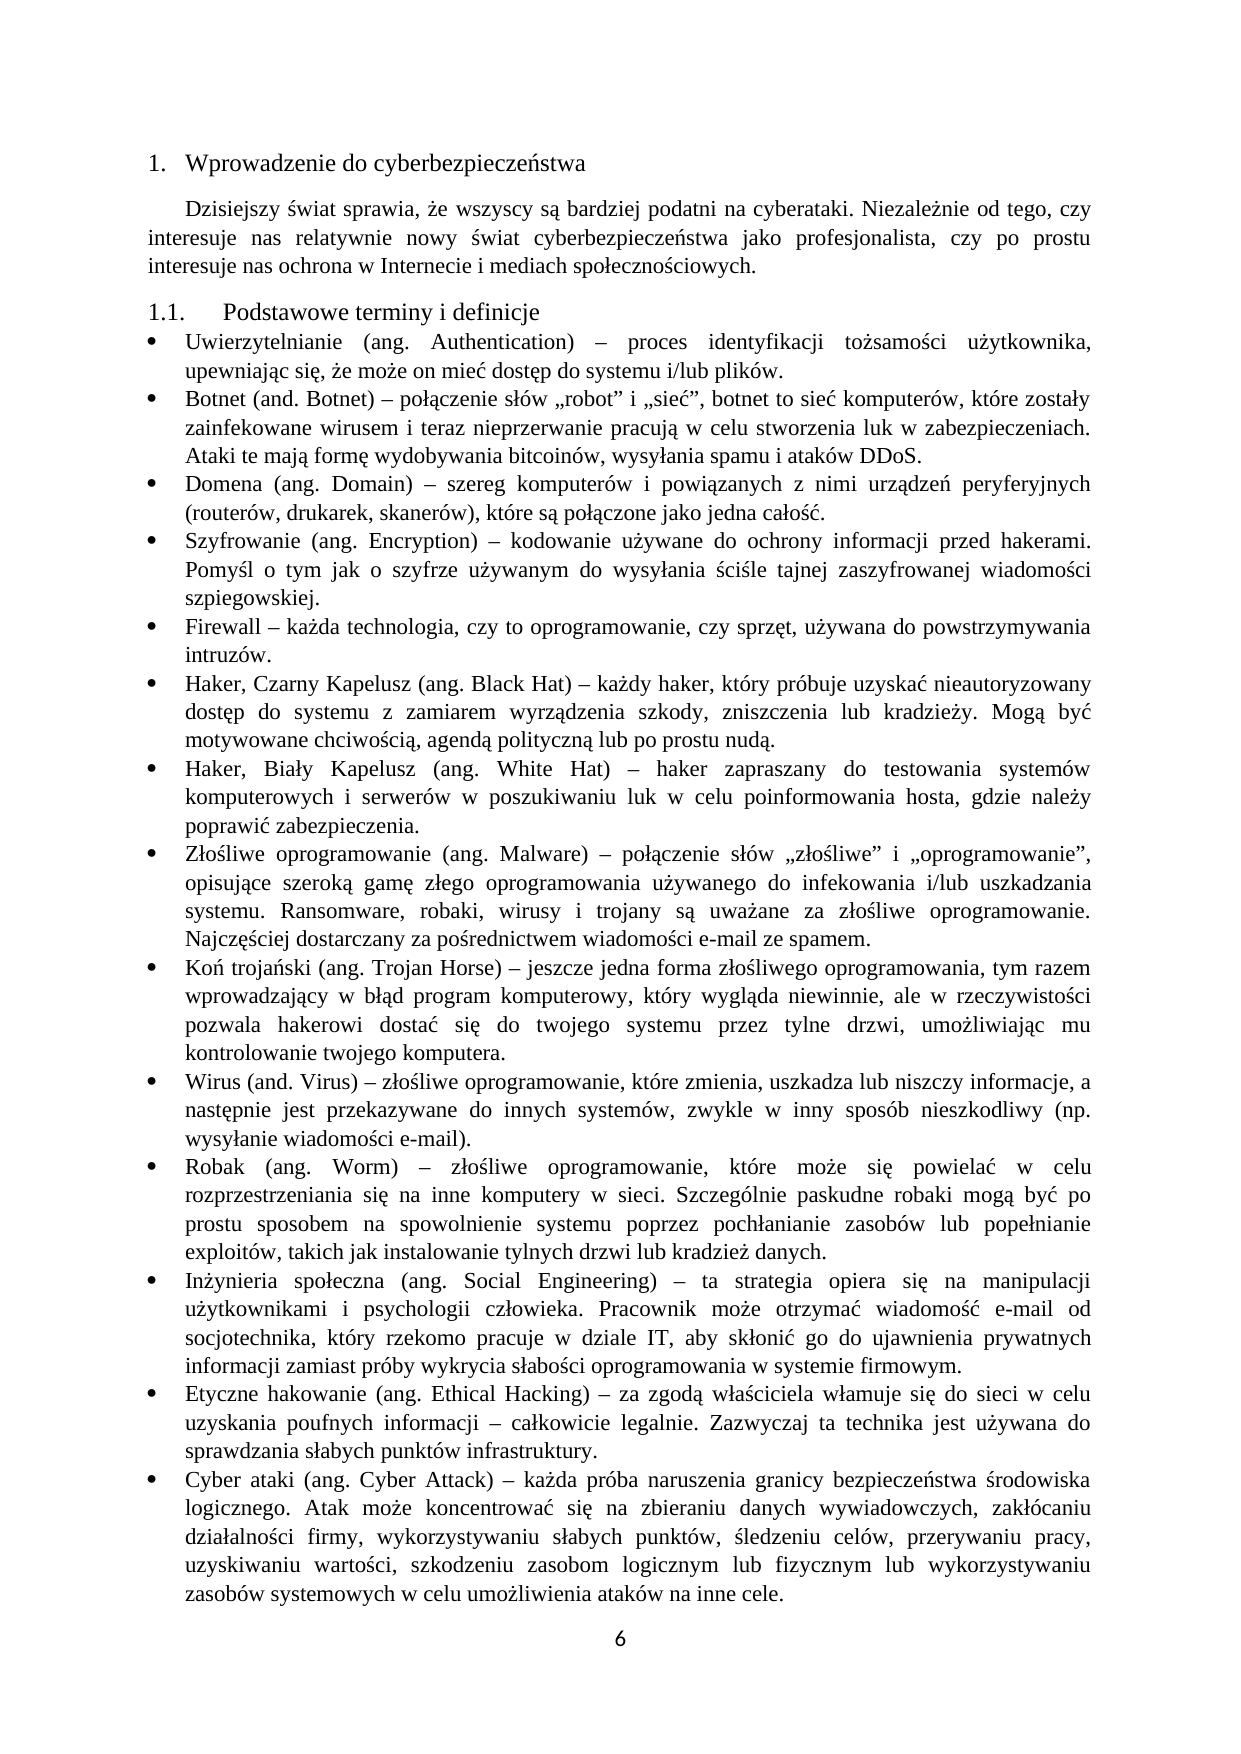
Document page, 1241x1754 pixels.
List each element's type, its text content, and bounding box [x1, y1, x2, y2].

list Wprowadzenie do cyberbezpieczeństwa [148, 148, 1093, 176]
list Złośliwe oprogramowanie (ang. Malware) – połączenie słów „złośliwe” i „oprogramowanie”, opisujące szeroką gamę złego oprogramowania używanego do infekowania i/lub uszkadzania systemu. Ransomware, robaki, wirusy i trojany są uważane za złośliwe oprogramowanie. Najczęściej dostarczany za pośrednictwem wiadomości e-mail ze spamem. [148, 840, 1093, 952]
list Haker, Biały Kapelusz (ang. White Hat) – haker zapraszany do testowania systemów komputerowych i serwerów w poszukiwaniu luk w celu poinformowania hosta, gdzie należy poprawić zabezpieczenia. [148, 755, 1093, 838]
text Dzisiejszy świat sprawia, że ​​wszyscy są bardziej podatni na cyberataki. Niezależnie od tego, czy interesuje nas relatywnie nowy świat cyberbezpieczeństwa jako profesjonalista, czy po prostu interesuje nas ochrona w Internecie i mediach społecznościowych. [148, 195, 1093, 278]
list Botnet (and. Botnet) – połączenie słów „robot” i „sieć”, botnet to sieć komputerów, które zostały zainfekowane wirusem i teraz nieprzerwanie pracują w celu stworzenia luk w zabezpieczeniach. Ataki te mają formę wydobywania bitcoinów, wysyłania spamu i ataków DDoS. [148, 385, 1093, 468]
list Wirus (and. Virus) – złośliwe oprogramowanie, które zmienia, uszkadza lub niszczy informacje, a następnie jest przekazywane do innych systemów, zwykle w inny sposób nieszkodliwy (np. wysyłanie wiadomości e-mail). [148, 1068, 1093, 1151]
list Domena (ang. Domain) – szereg komputerów i powiązanych z nimi urządzeń peryferyjnych (routerów, drukarek, skanerów), które są połączone jako jedna całość. [148, 471, 1093, 525]
list Uwierzytelnianie (ang. Authentication) – proces identyfikacji tożsamości użytkownika, upewniając się, że może on mieć dostęp do systemu i/lub plików. [148, 328, 1093, 383]
list Cyber ataki (ang. Cyber Attack) – każda próba naruszenia granicy bezpieczeństwa środowiska logicznego. Atak może koncentrować się na zbieraniu danych wywiadowczych, zakłócaniu działalności firmy, wykorzystywaniu słabych punktów, śledzeniu celów, przerywaniu pracy, uzyskiwaniu wartości, szkodzeniu zasobom logicznym lub fizycznym lub wykorzystywaniu zasobów systemowych w celu umożliwienia ataków na inne cele. [148, 1466, 1093, 1606]
list Robak (ang. Worm) – złośliwe oprogramowanie, które może się powielać w celu rozprzestrzeniania się na inne komputery w sieci. Szczególnie paskudne robaki mogą być po prostu sposobem na spowolnienie systemu poprzez pochłanianie zasobów lub popełnianie exploitów, takich jak instalowanie tylnych drzwi lub kradzież danych. [148, 1153, 1093, 1265]
list Koń trojański (ang. Trojan Horse) – jeszcze jedna forma złośliwego oprogramowania, tym razem wprowadzający w błąd program komputerowy, który wygląda niewinnie, ale w rzeczywistości pozwala hakerowi dostać się do twojego systemu przez tylne drzwi, umożliwiając mu kontrolowanie twojego komputera. [148, 954, 1093, 1066]
list Firewall – każda technologia, czy to oprogramowanie, czy sprzęt, używana do powstrzymywania intruzów. [148, 613, 1093, 667]
list Inżynieria społeczna (ang. Social Engineering) – ta strategia opiera się na manipulacji użytkownikami i psychologii człowieka. Pracownik może otrzymać wiadomość e-mail od socjotechnika, który rzekomo pracuje w dziale IT, aby skłonić go do ujawnienia prywatnych informacji zamiast próby wykrycia słabości oprogramowania w systemie firmowym. [148, 1267, 1093, 1378]
list Podstawowe terminy i definicje [148, 297, 1093, 326]
list Szyfrowanie (ang. Encryption) – kodowanie używane do ochrony informacji przed hakerami. Pomyśl o tym jak o szyfrze używanym do wysyłania ściśle tajnej zaszyfrowanej wiadomości szpiegowskiej. [148, 527, 1093, 611]
list Etyczne hakowanie (ang. Ethical Hacking) – za zgodą właściciela włamuje się do sieci w celu uzyskania poufnych informacji – całkowicie legalnie. Zazwyczaj ta technika jest używana do sprawdzania słabych punktów infrastruktury. [148, 1381, 1093, 1464]
list Haker, Czarny Kapelusz (ang. Black Hat) – każdy haker, który próbuje uzyskać nieautoryzowany dostęp do systemu z zamiarem wyrządzenia szkody, zniszczenia lub kradzieży. Mogą być motywowane chciwością, agendą polityczną lub po prostu nudą. [148, 669, 1093, 753]
